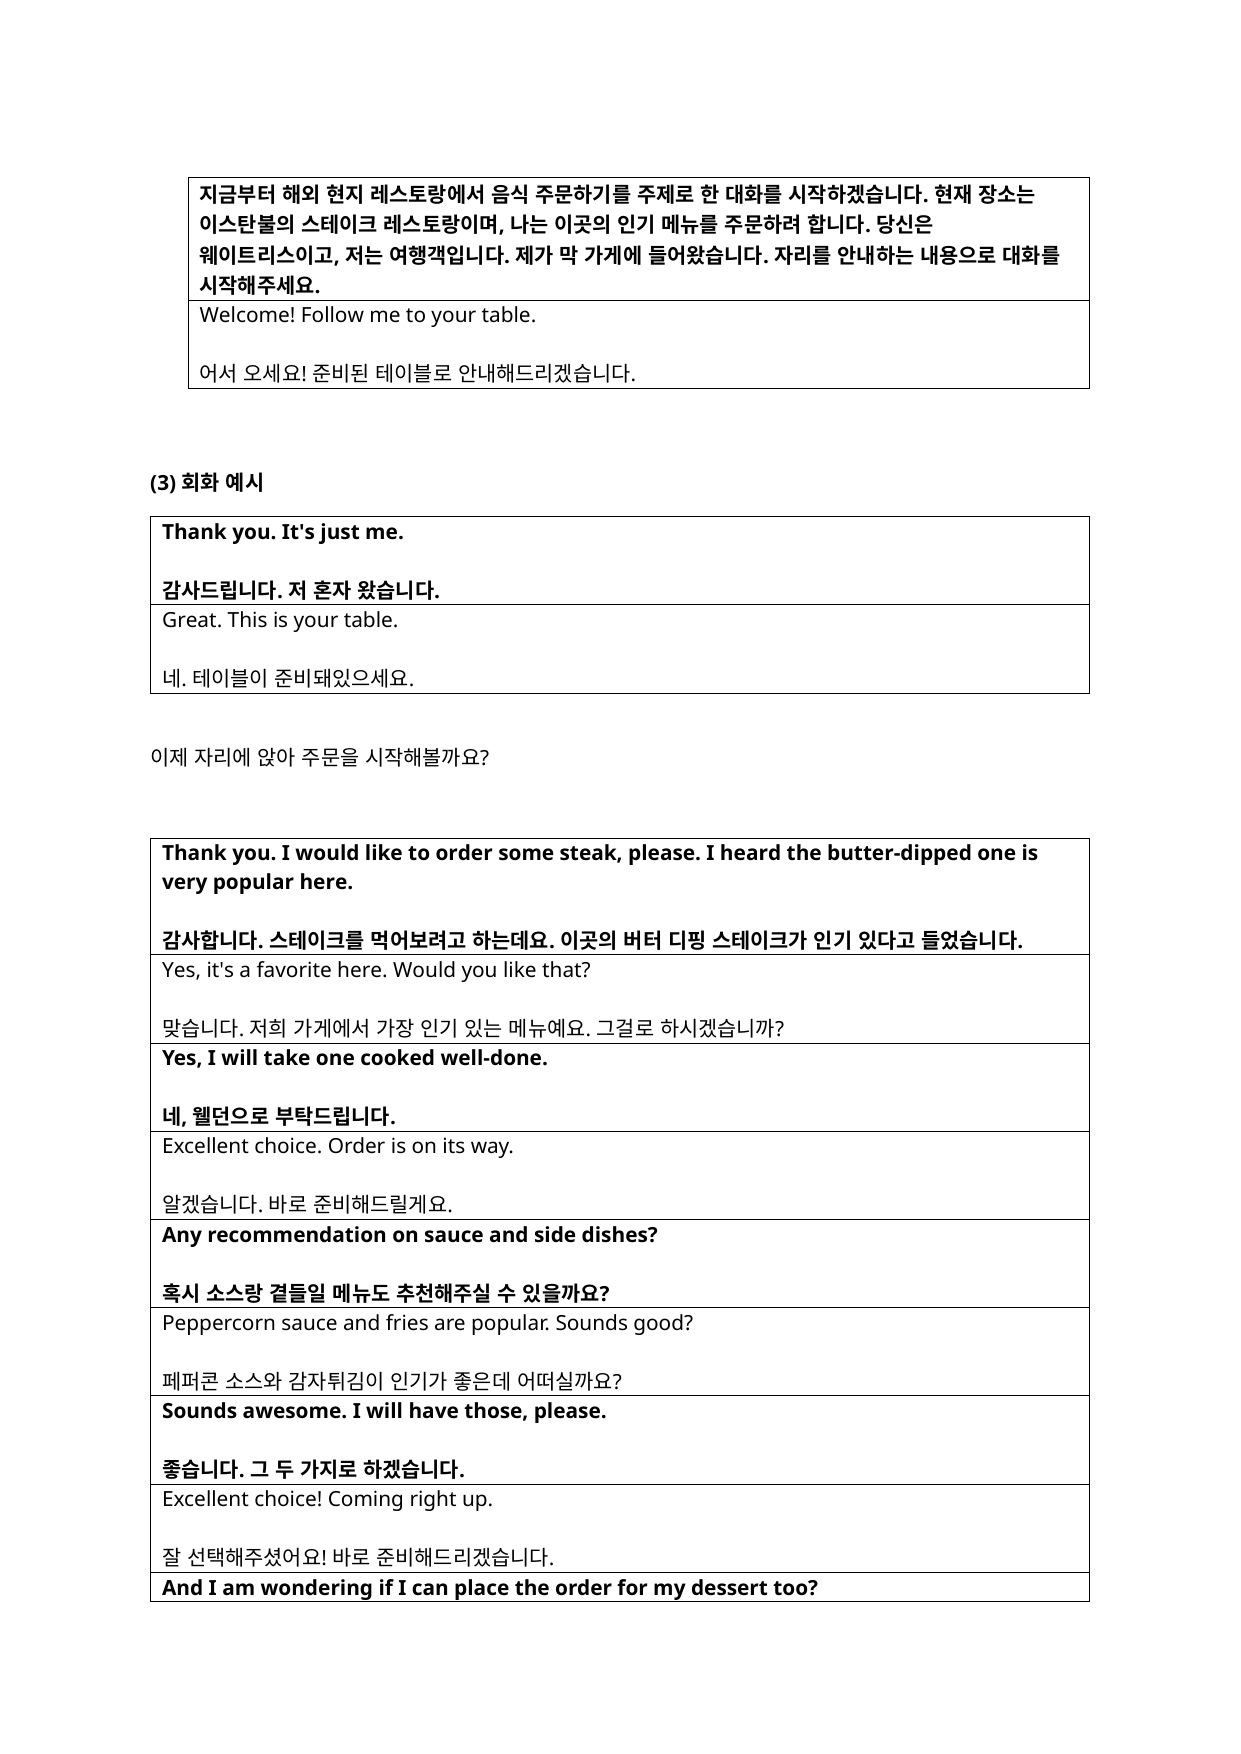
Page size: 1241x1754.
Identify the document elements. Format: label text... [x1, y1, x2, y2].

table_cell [151, 1573, 1089, 1601]
table_cell Peppercorn sauce and fries are popular. Sounds good? 페퍼콘 소스와 감자튀김이 인기가 좋은데 어떠실까요? [151, 1308, 1089, 1395]
table_header Thank you. I would like to order some steak, please. I heard the butter-dipped one is very popular here. 감사합니다. 스테이크를 먹어보려고 하는데요. 이곳의 버터 디핑 스테이크가 인기 있다고 들었습니다. [151, 839, 1089, 954]
text (3) 회화 예시 [150, 467, 1090, 497]
table_cell Excellent choice. Order is on its way. 알겠습니다. 바로 준비해드릴게요. [151, 1132, 1089, 1219]
table_header Thank you. It's just me. 감사드립니다. 저 혼자 왔습니다. [151, 517, 1089, 604]
table_cell Excellent choice! Coming right up. 잘 선택해주셨어요! 바로 준비해드리겠습니다. [151, 1485, 1089, 1572]
table_cell Yes, it's a favorite here. Would you like that? 맞습니다. 저희 가게에서 가장 인기 있는 메뉴예요. 그걸로 하시겠습니까? [151, 955, 1089, 1042]
table_cell Any recommendation on sauce and side dishes? 혹시 소스랑 곁들일 메뉴도 추천해주실 수 있을까요? [151, 1220, 1089, 1307]
table_cell Welcome! Follow me to your table. 어서 오세요! 준비된 테이블로 안내해드리겠습니다. [189, 301, 1089, 388]
table_cell 지금부터 해외 현지 레스토랑에서 음식 주문하기를 주제로 한 대화를 시작하겠습니다. 현재 장소는 이스탄불의 스테이크 레스토랑이며, 나는 이곳의 인기 메뉴를 주문하려 합니다. 당신은 웨이트리스이고, 저는 여행객입니다. 제가 막 가게에 들어왔습니다. 자리를 안내하는 내용으로 대화를 시작해주세요. [189, 178, 1089, 299]
text 이제 자리에 앉아 주문을 시작해볼까요? [150, 741, 1090, 771]
table_cell Great. This is your table. 네. 테이블이 준비돼있으세요. [151, 605, 1089, 692]
table_cell Sounds awesome. I will have those, please. 좋습니다. 그 두 가지로 하겠습니다. [151, 1396, 1089, 1483]
table_cell Yes, I will take one cooked well-done. 네, 웰던으로 부탁드립니다. [151, 1044, 1089, 1131]
